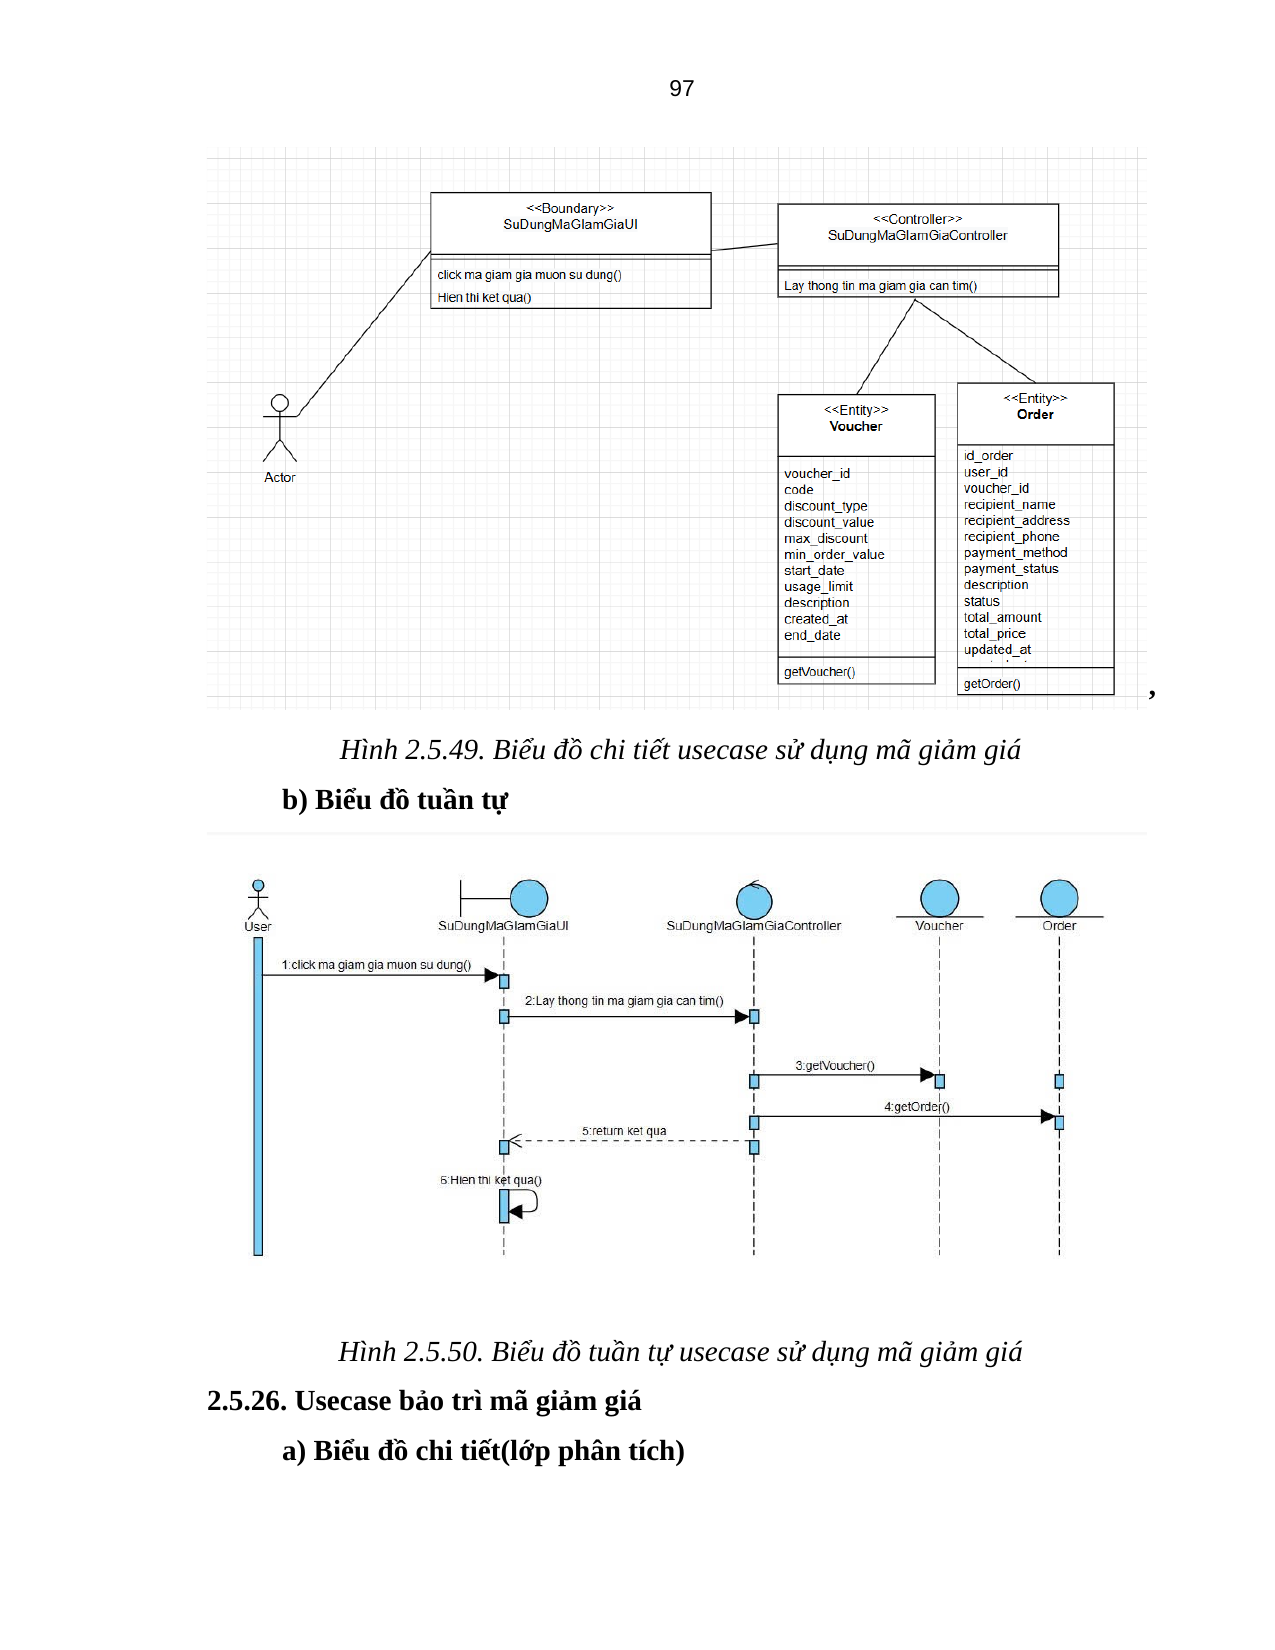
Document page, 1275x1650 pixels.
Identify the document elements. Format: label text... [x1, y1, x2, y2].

subtitle Hình 2.5.49. Biểu đồ chi tiết usecase sử dụng mã giảm giá [207, 732, 1157, 766]
text b) Biểu đồ tuần tự [282, 782, 1157, 816]
text a) Biểu đồ chi tiết(lớp phân tích) [282, 1433, 1157, 1467]
picture [206, 147, 1147, 710]
subtitle 2.5.26. Usecase bảo trì mã giảm giá [207, 1383, 1157, 1417]
picture [206, 832, 1147, 1318]
subtitle Hình 2.5.50. Biểu đồ tuần tự usecase sử dụng mã giảm giá [207, 1334, 1157, 1367]
